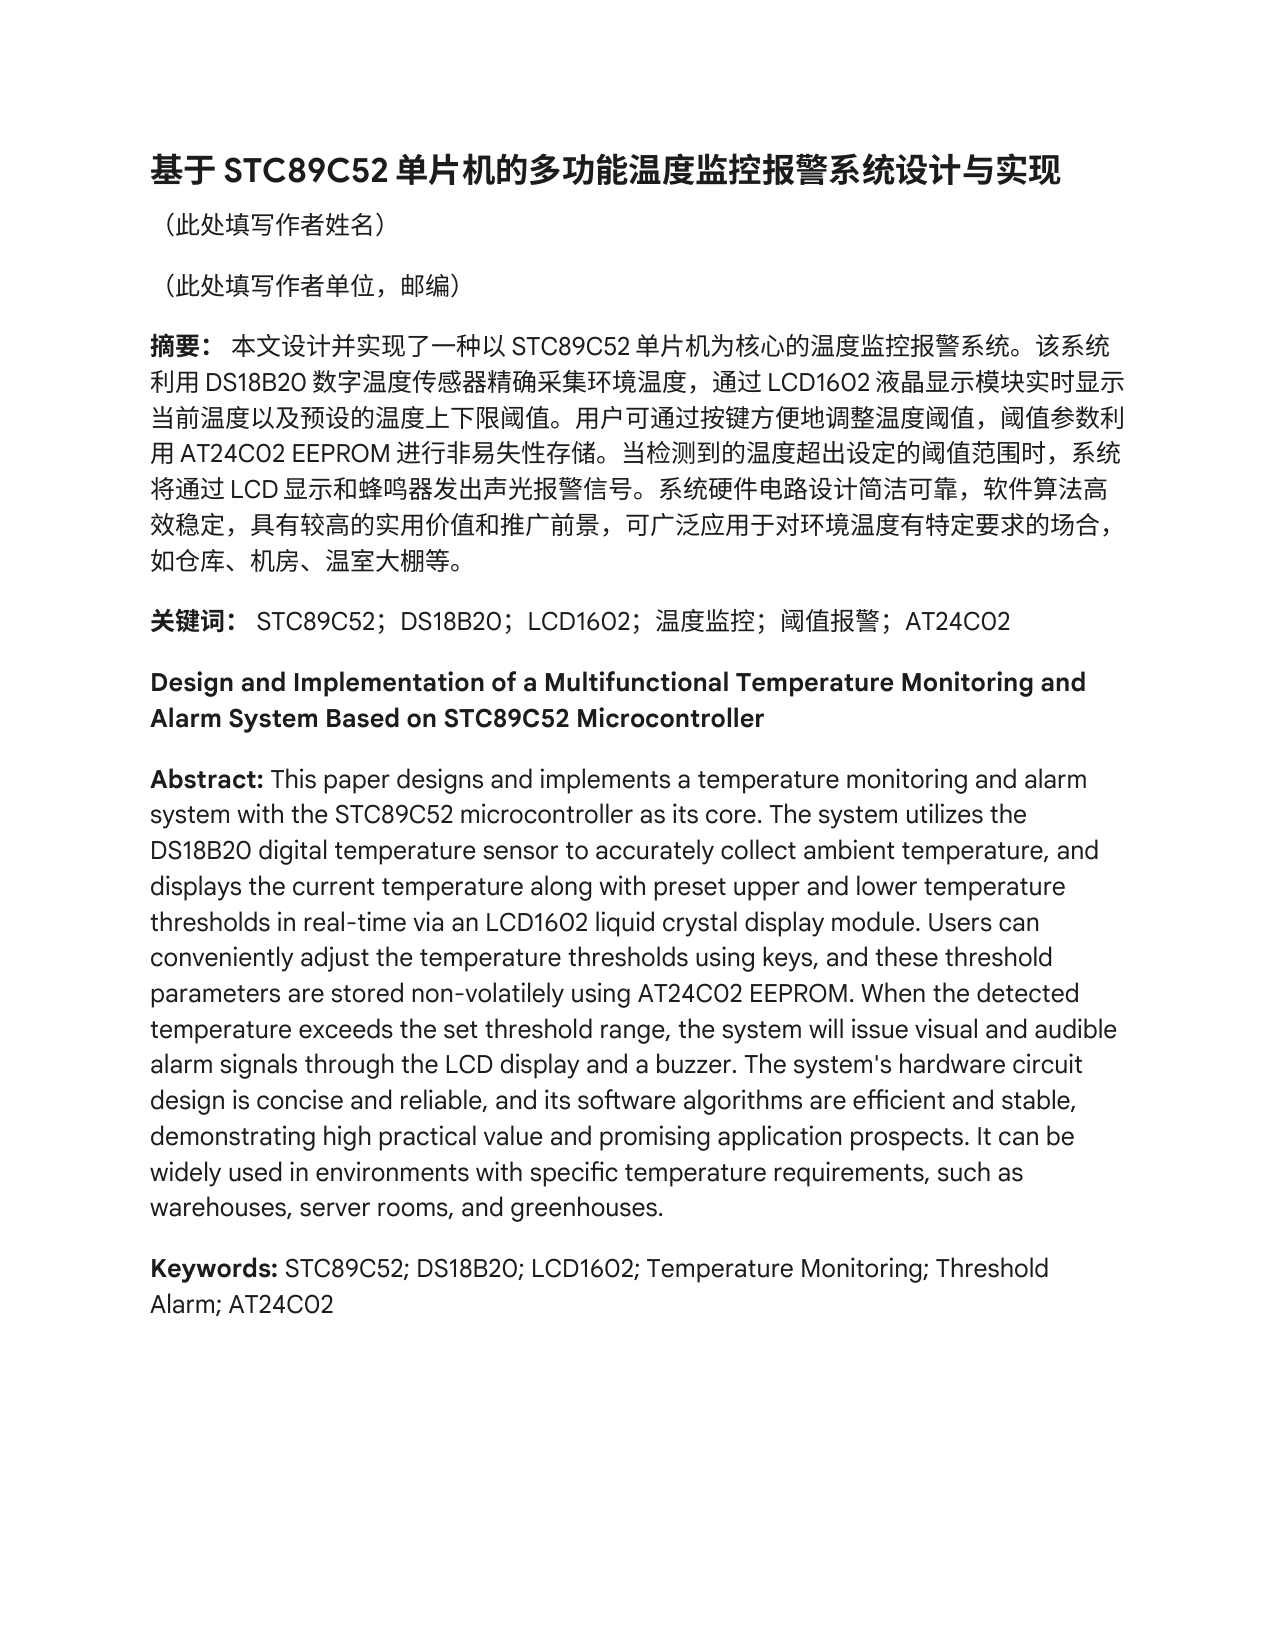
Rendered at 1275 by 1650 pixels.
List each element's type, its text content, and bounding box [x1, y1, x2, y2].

text （此处填写作者单位，邮编） [150, 271, 1125, 302]
text 摘要： 本文设计并实现了一种以STC89C52单片机为核心的温度监控报警系统。该系统利用DS18B20数字温度传感器精确采集环境温度，通过LCD1602液晶显示模块实时显示当前温度以及预设的温度上下限阈值。用户可通过按键方便地调整温度阈值，阈值参数利用AT24C02 EEPROM进行非易失性存储。当检测到的温度超出设定的阈值范围时，系统将通过LCD显示和蜂鸣器发出声光报警信号。系统硬件电路设计简洁可靠，软件算法高效稳定，具有较高的实用价值和推广前景，可广泛应用于对环境温度有特定要求的场合，如仓库、机房、温室大棚等。 [150, 332, 1125, 577]
subtitle 基于STC89C52单片机的多功能温度监控报警系统设计与实现 [150, 150, 1125, 192]
text Abstract: This paper designs and implements a temperature monitoring and alarm system with the STC89C52 microcontroller as its core. The system utilizes the DS18B20 digital temperature sensor to accurately collect ambient temperature, and displays the current temperature along with preset upper and lower temperature thresholds in real-time via an LCD1602 liquid crystal display module. Users can conveniently adjust the temperature thresholds using keys, and these threshold parameters are stored non-volatilely using AT24C02 EEPROM. When the detected temperature exceeds the set threshold range, the system will issue visual and audible alarm signals through the LCD display and a buzzer. The system's hardware circuit design is concise and reliable, and its software algorithms are efficient and stable, demonstrating high practical value and promising application prospects. It can be widely used in environments with specific temperature requirements, such as warehouses, server rooms, and greenhouses. [150, 764, 1125, 1224]
text （此处填写作者姓名） [150, 210, 1125, 241]
text Design and Implementation of a Multifunctional Temperature Monitoring and Alarm System Based on STC89C52 Microcontroller [150, 667, 1125, 734]
text Keywords: STC89C52; DS18B20; LCD1602; Temperature Monitoring; Threshold Alarm; AT24C02 [150, 1253, 1125, 1320]
text 关键词： STC89C52；DS18B20；LCD1602；温度监控；阈值报警；AT24C02 [150, 607, 1125, 638]
